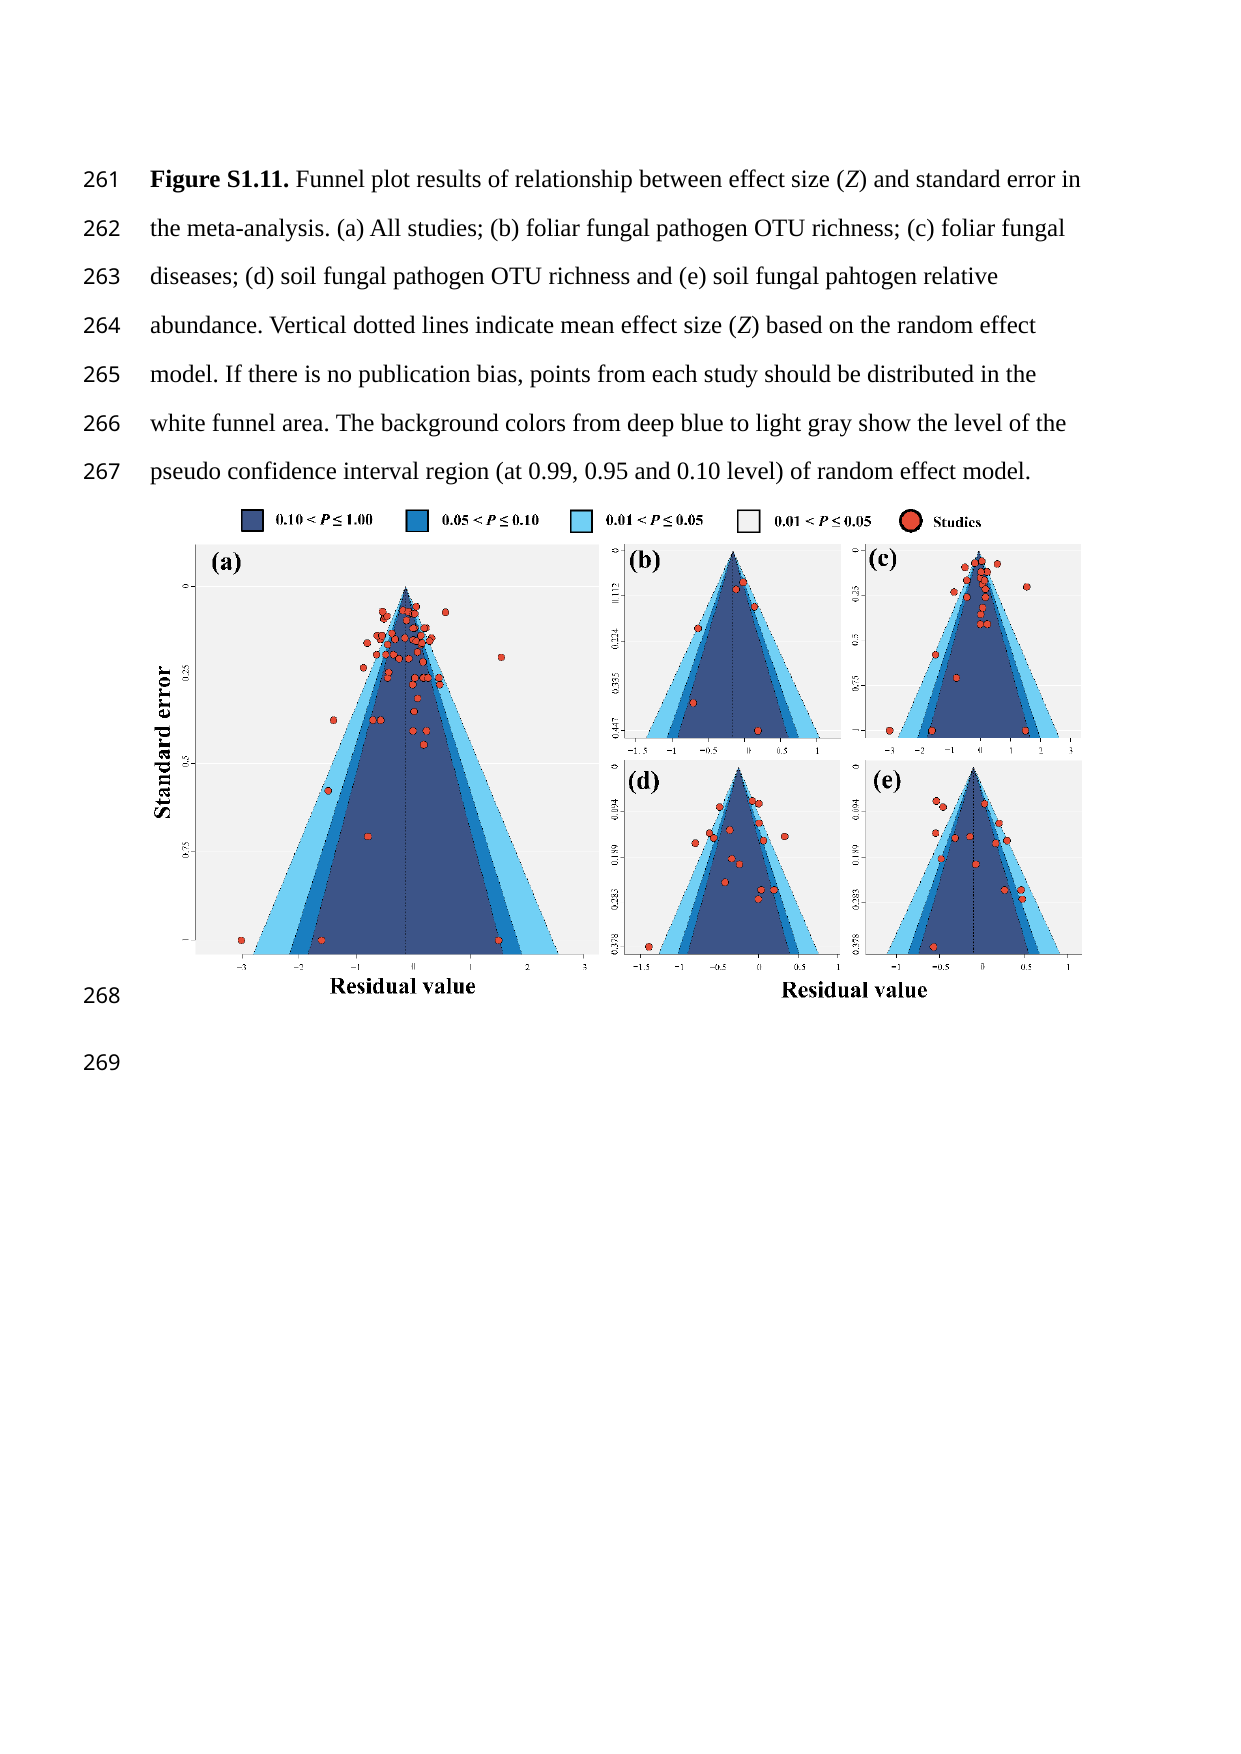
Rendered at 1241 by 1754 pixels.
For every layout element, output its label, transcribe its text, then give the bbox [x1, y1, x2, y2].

picture [150, 501, 1091, 1004]
text Figure S1.11. Funnel plot results of relationship between effect size (Z) and standard error in the meta-analysis. (a) All studies; (b) foliar fungal pathogen OTU richness; (c) foliar fungal diseases; (d) soil fungal pathogen OTU richness and (e) soil fungal pahtogen relative abundance. Vertical dotted lines indicate mean effect size (Z) based on the random effect model. If there is no publication bias, points from each study should be distributed in the white funnel area. The background colors from deep blue to light gray show the level of the pseudo confidence interval region (at 0.99, 0.95 and 0.10 level) of random effect model. [150, 162, 1090, 487]
